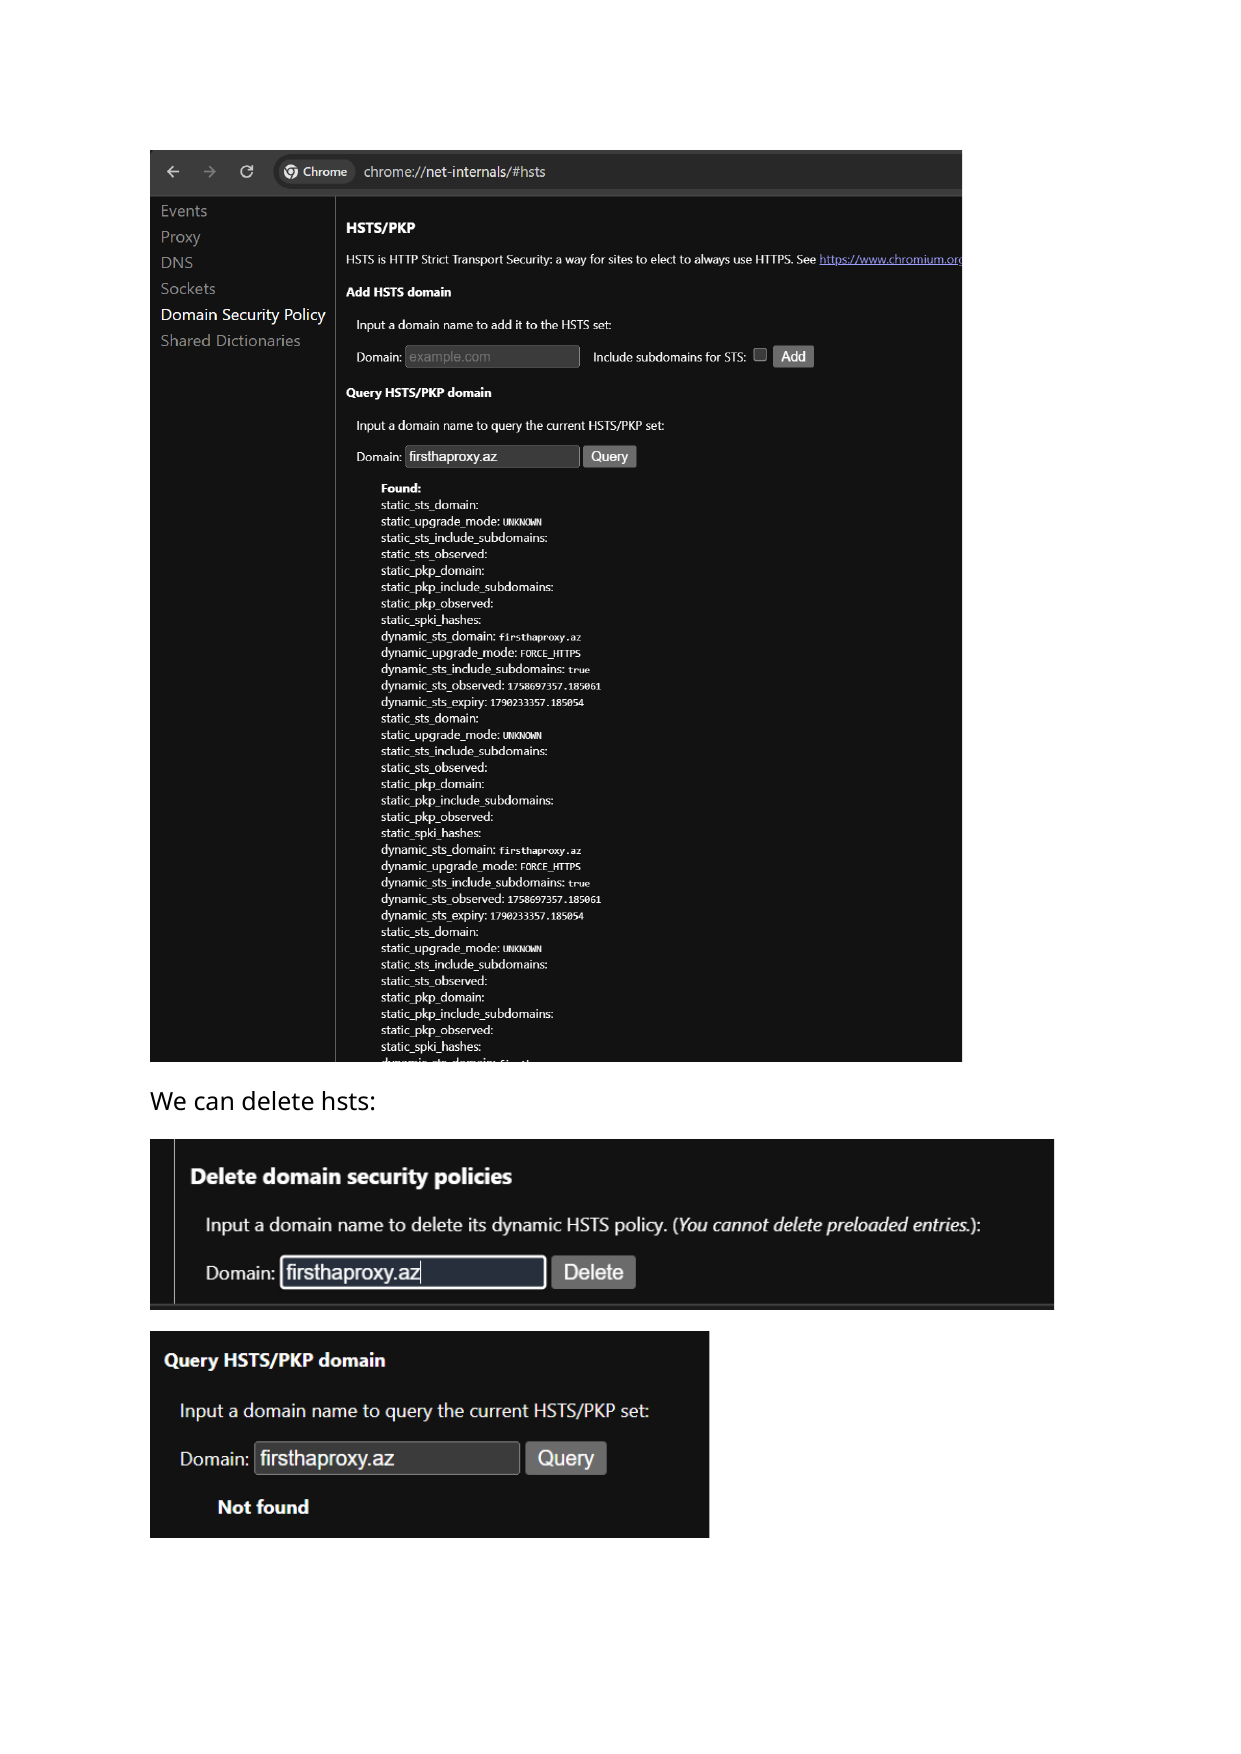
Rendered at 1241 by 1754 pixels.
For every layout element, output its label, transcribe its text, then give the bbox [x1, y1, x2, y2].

picture [150, 150, 963, 1062]
text We can delete hsts: [150, 1084, 1090, 1118]
picture [150, 1331, 710, 1538]
picture [150, 1139, 1055, 1310]
